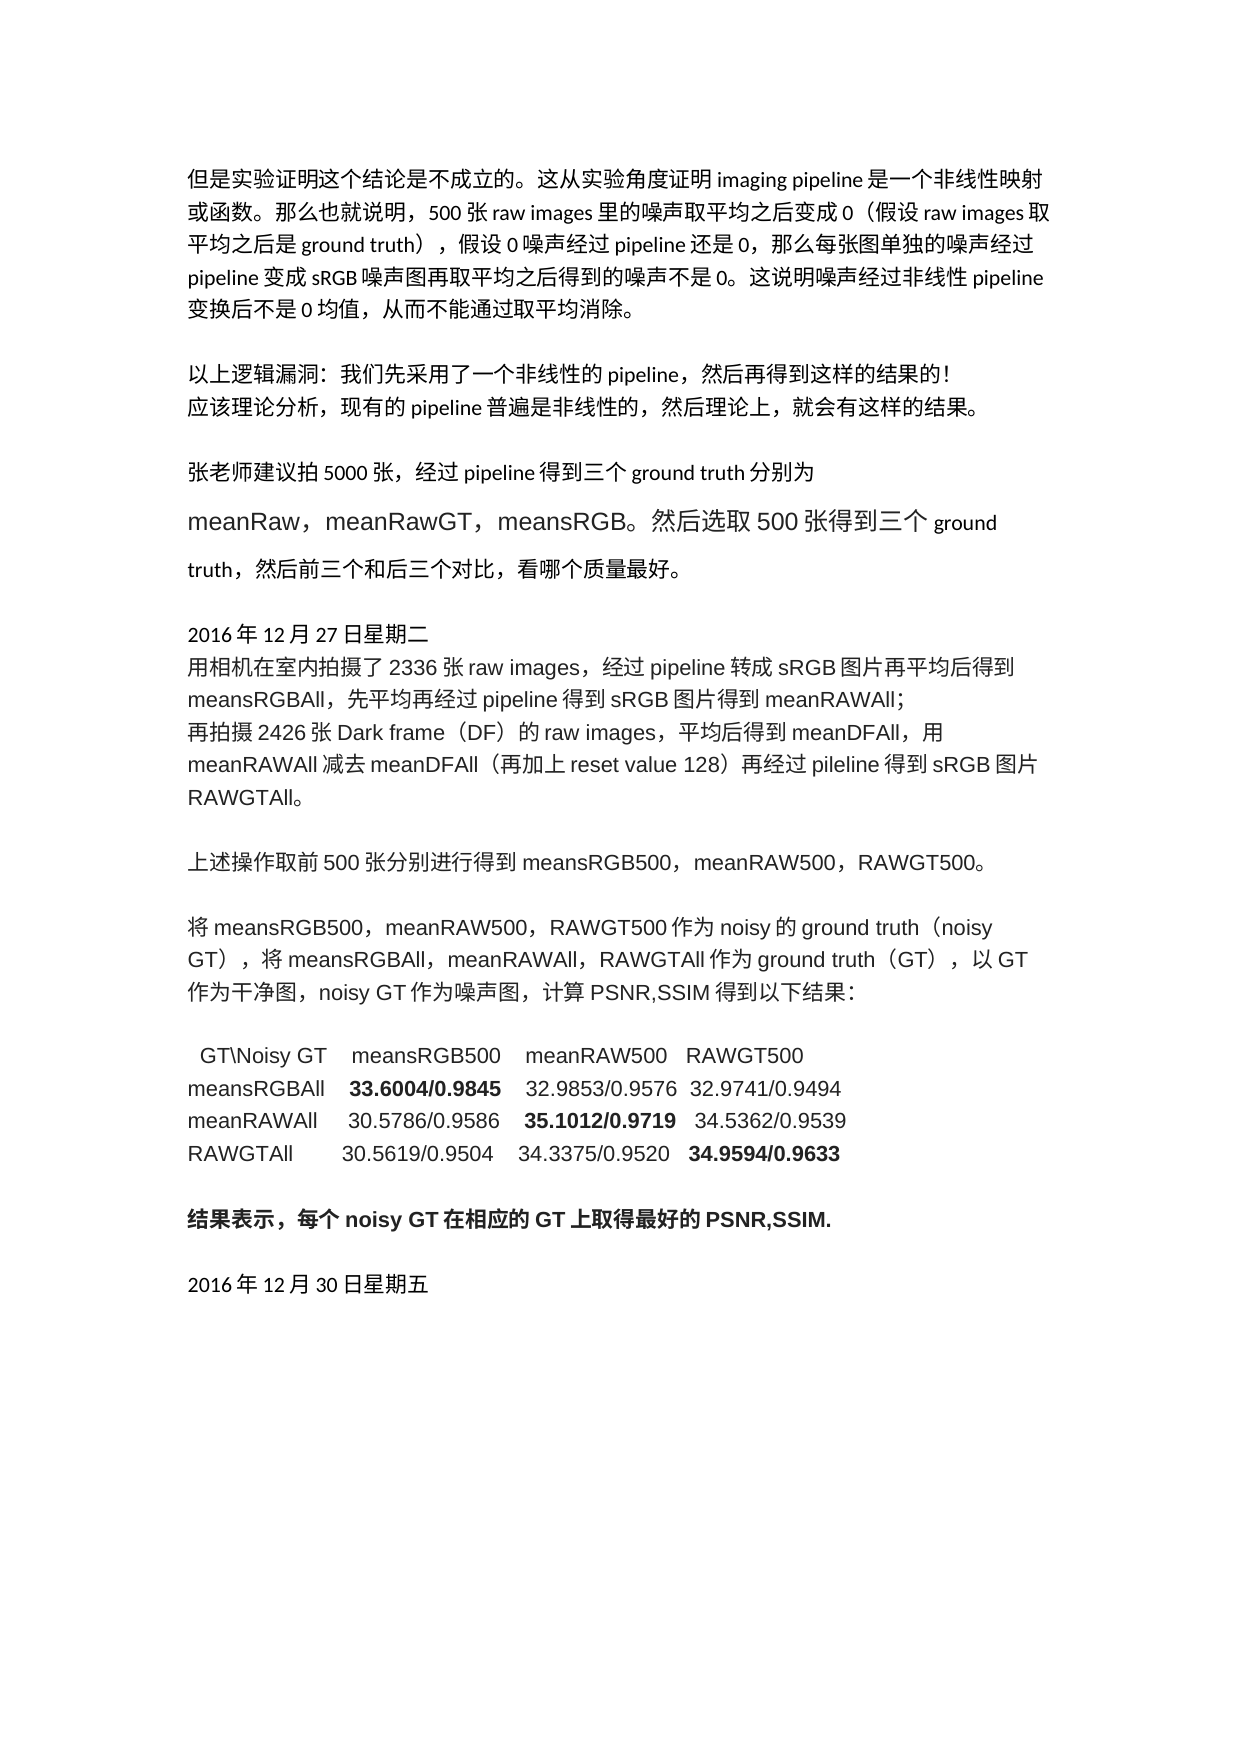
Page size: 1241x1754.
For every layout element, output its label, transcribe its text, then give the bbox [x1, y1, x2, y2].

text 结果表示，每个noisy GT在相应的GT上取得最好的PSNR,SSIM. [187, 1202, 1053, 1234]
text meanRAWAll 30.5786/0.9586 35.1012/0.9719 34.5362/0.9539 [187, 1104, 1053, 1137]
text 上述操作取前500张分别进行得到 meansRGB500，meanRAW500，RAWGT500。 [187, 844, 1053, 877]
text 2016年12月30日星期五 [187, 1267, 1053, 1299]
text 用相机在室内拍摄了2336张raw images，经过pipeline转成sRGB图片再平均后得到meansRGBAll，先平均再经过pipeline得到sRGB图片得到meanRAWAll； [187, 649, 1053, 714]
text 将meansRGB500，meanRAW500，RAWGT500作为noisy的ground truth（noisy GT），将meansRGBAll，meanRAWAll，RAWGTAll作为ground truth（GT），以GT作为干净图，noisy GT作为噪声图，计算PSNR,SSIM得到以下结果： [187, 909, 1053, 1007]
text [187, 162, 1053, 324]
text 2016年12月27日星期二 [187, 617, 1053, 649]
text meansRGBAll 33.6004/0.9845 32.9853/0.9576 32.9741/0.9494 [187, 1072, 1053, 1104]
text 再拍摄2426张Dark frame（DF）的raw images，平均后得到meanDFAll，用meanRAWAll减去meanDFAll（再加上reset value 128）再经过pileline得到sRGB图片RAWGTAll。 [187, 714, 1053, 812]
text GT\Noisy GT meansRGB500 meanRAW500 RAWGT500 [187, 1039, 1053, 1072]
text 张老师建议拍5000张，经过pipeline得到三个ground truth分别为meanRaw，meanRawGT，meansRGB。然后选取500张得到三个ground truth，然后前三个和后三个对比，看哪个质量最好。 [187, 454, 1053, 584]
text RAWGTAll 30.5619/0.9504 34.3375/0.9520 34.9594/0.9633 [187, 1137, 1053, 1169]
text 以上逻辑漏洞：我们先采用了一个非线性的pipeline，然后再得到这样的结果的！ [187, 357, 1053, 389]
text 应该理论分析，现有的pipeline普遍是非线性的，然后理论上，就会有这样的结果。 [187, 389, 1053, 422]
